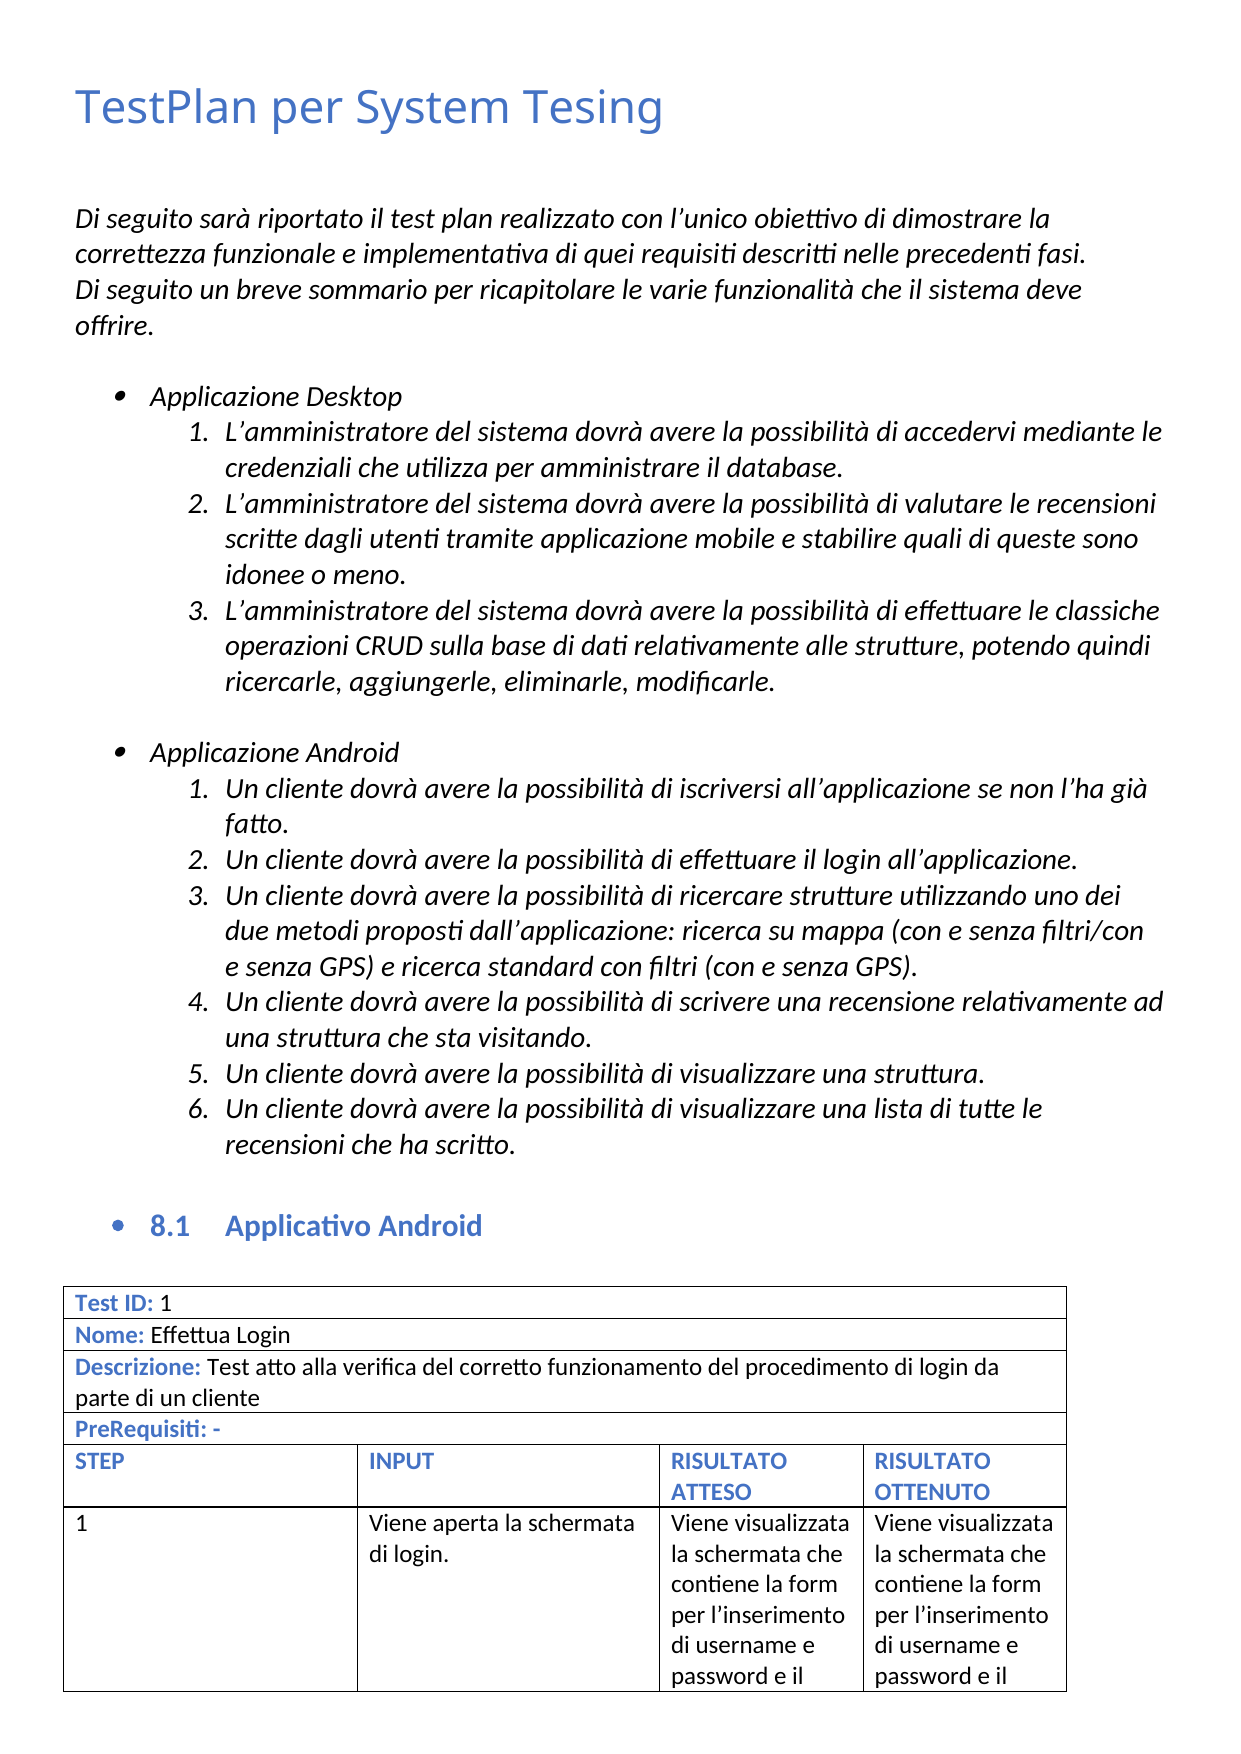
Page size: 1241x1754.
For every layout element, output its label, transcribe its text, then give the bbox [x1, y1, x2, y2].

table_cell PreRequisiti: - [64, 1413, 1066, 1444]
list Un cliente dovrà avere la possibilità di effettuare il login all’applicazione. [187, 841, 1165, 877]
list Un cliente dovrà avere la possibilità di ricercare strutture utilizzando uno dei due metodi proposti dall’applicazione: ricerca su mappa (con e senza filtri/con e senza GPS) e ricerca standard con filtri (con e senza GPS). [187, 877, 1165, 983]
list L’amministratore del sistema dovrà avere la possibilità di accedervi mediante le credenziali che utilizza per amministrare il database. [187, 413, 1165, 485]
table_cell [660, 1508, 863, 1691]
table_cell 1 [64, 1508, 357, 1691]
table_cell RISULTATO ATTESO [660, 1445, 863, 1506]
table_cell Nome: Effettua Login [64, 1319, 1066, 1350]
text Di seguito un breve sommario per ricapitolare le varie funzionalità che il sistema deve offrire. [75, 271, 1165, 342]
list Un cliente dovrà avere la possibilità di visualizzare una lista di tutte le recensioni che ha scritto. [187, 1090, 1165, 1162]
list Applicazione Android [112, 734, 1165, 770]
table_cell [864, 1508, 1066, 1691]
list Applicazione Desktop [112, 378, 1165, 413]
table_cell STEP [64, 1445, 357, 1506]
list 8.1 Applicativo Android [112, 1203, 1165, 1245]
list Un cliente dovrà avere la possibilità di iscriversi all’applicazione se non l’ha già fatto. [187, 770, 1165, 841]
text Di seguito sarà riportato il test plan realizzato con l’unico obiettivo di dimostrare la correttezza funzionale e implementativa di quei requisiti descritti nelle precedenti fasi. [75, 200, 1165, 271]
table_cell RISULTATO OTTENUTO [864, 1445, 1066, 1506]
table_cell Descrizione: Test atto alla verifica del corretto funzionamento del procedimento di login da parte di un cliente [64, 1351, 1066, 1412]
list Un cliente dovrà avere la possibilità di visualizzare una struttura. [187, 1055, 1165, 1090]
text TestPlan per System Tesing [75, 75, 1165, 137]
list L’amministratore del sistema dovrà avere la possibilità di valutare le recensioni scritte dagli utenti tramite applicazione mobile e stabilire quali di queste sono idonee o meno. [187, 485, 1165, 592]
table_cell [358, 1508, 659, 1691]
table_header Test ID: 1 [64, 1287, 1066, 1318]
list Un cliente dovrà avere la possibilità di scrivere una recensione relativamente ad una struttura che sta visitando. [187, 983, 1165, 1055]
list L’amministratore del sistema dovrà avere la possibilità di effettuare le classiche operazioni CRUD sulla base di dati relativamente alle strutture, potendo quindi ricercarle, aggiungerle, eliminarle, modificarle. [187, 592, 1165, 698]
table_cell INPUT [358, 1445, 659, 1506]
